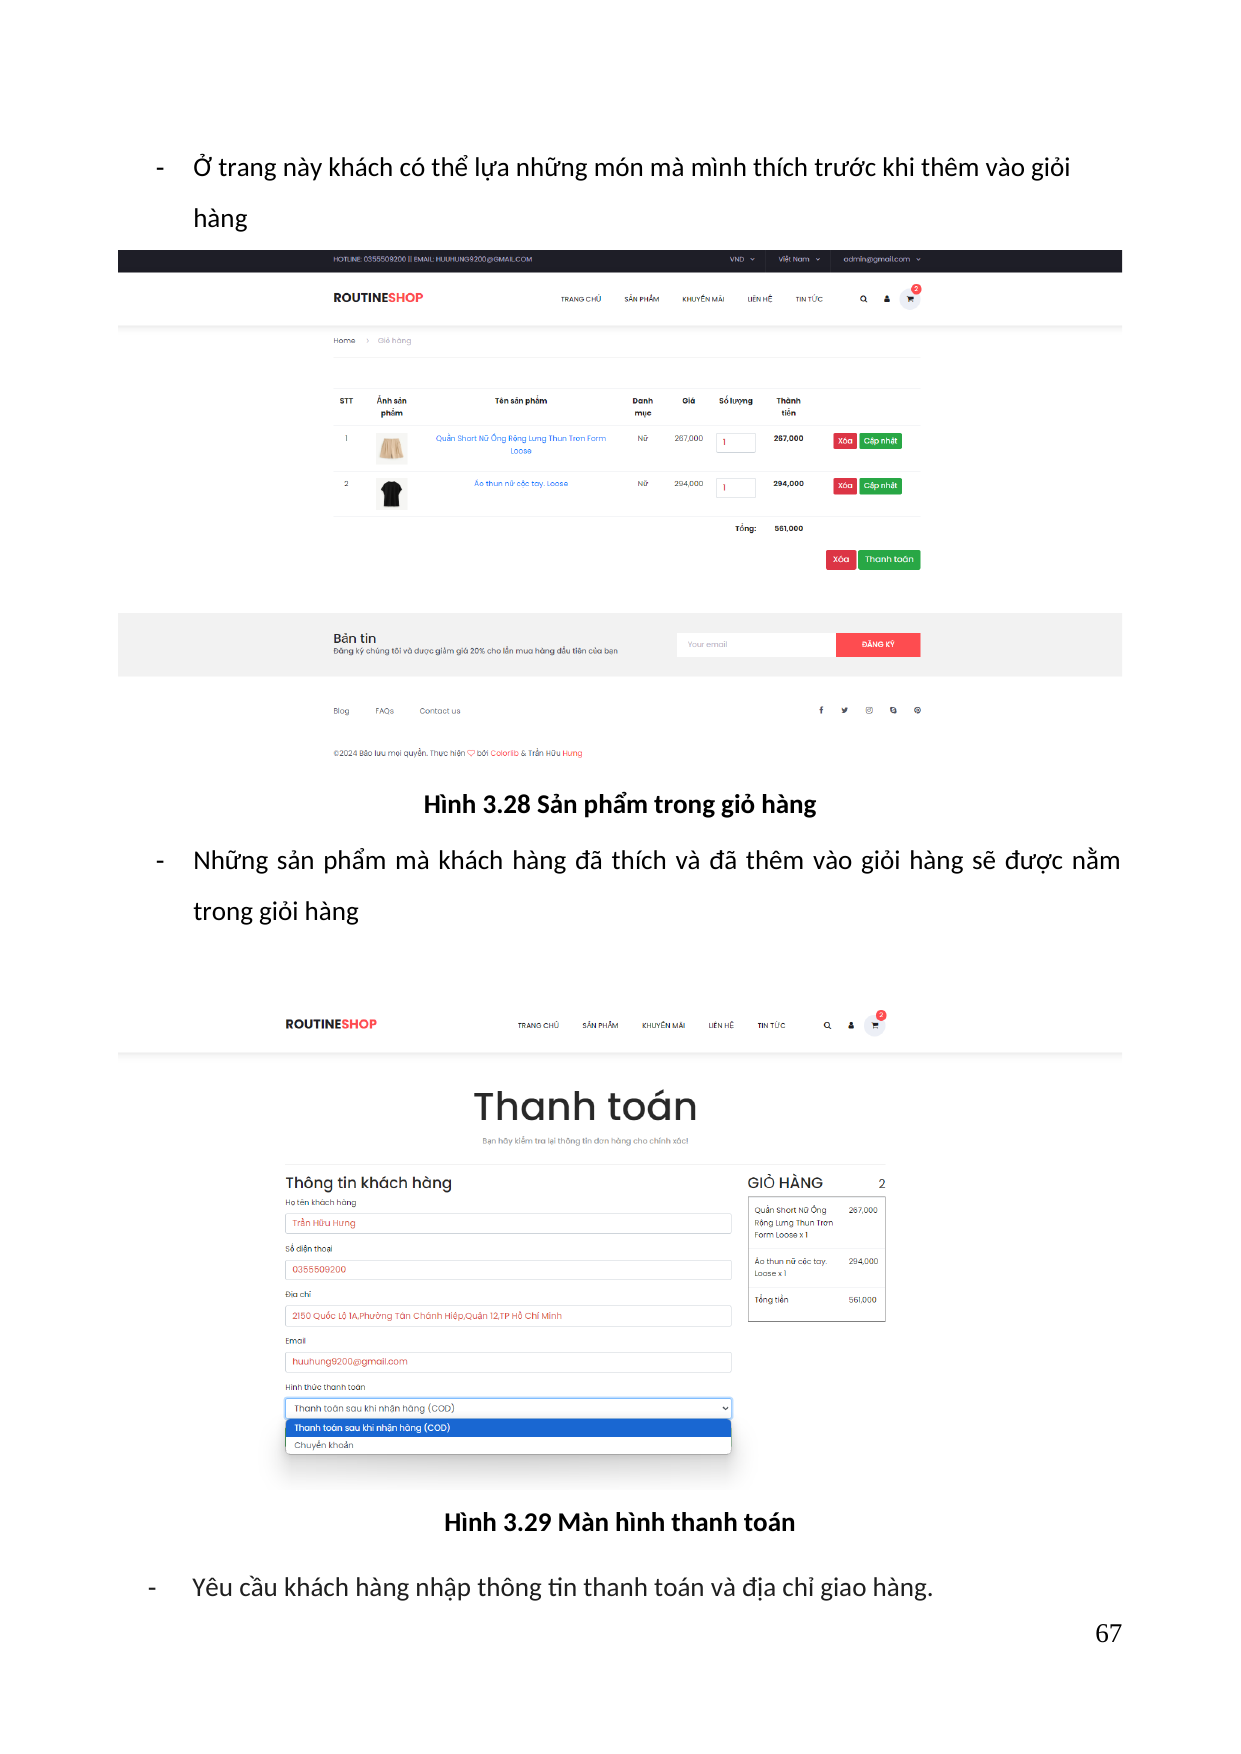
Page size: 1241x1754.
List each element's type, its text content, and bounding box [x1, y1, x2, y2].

text Hình 3.28 Sản phẩm trong giỏ hàng [118, 787, 1122, 820]
text Hình 3.29 Màn hình thanh toán [118, 1505, 1122, 1538]
list Những sản phẩm mà khách hàng đã thích và đã thêm vào giỏi hàng sẽ được nằm trong giỏi hàng [156, 841, 1122, 927]
picture [118, 1000, 1123, 1490]
picture [118, 250, 1123, 772]
list Yêu cầu khách hàng nhập thông tin thanh toán và địa chỉ giao hàng. [148, 1567, 1122, 1604]
list Ở trang này khách có thể lựa những món mà mình thích trước khi thêm vào giỏi hàng [156, 148, 1122, 234]
